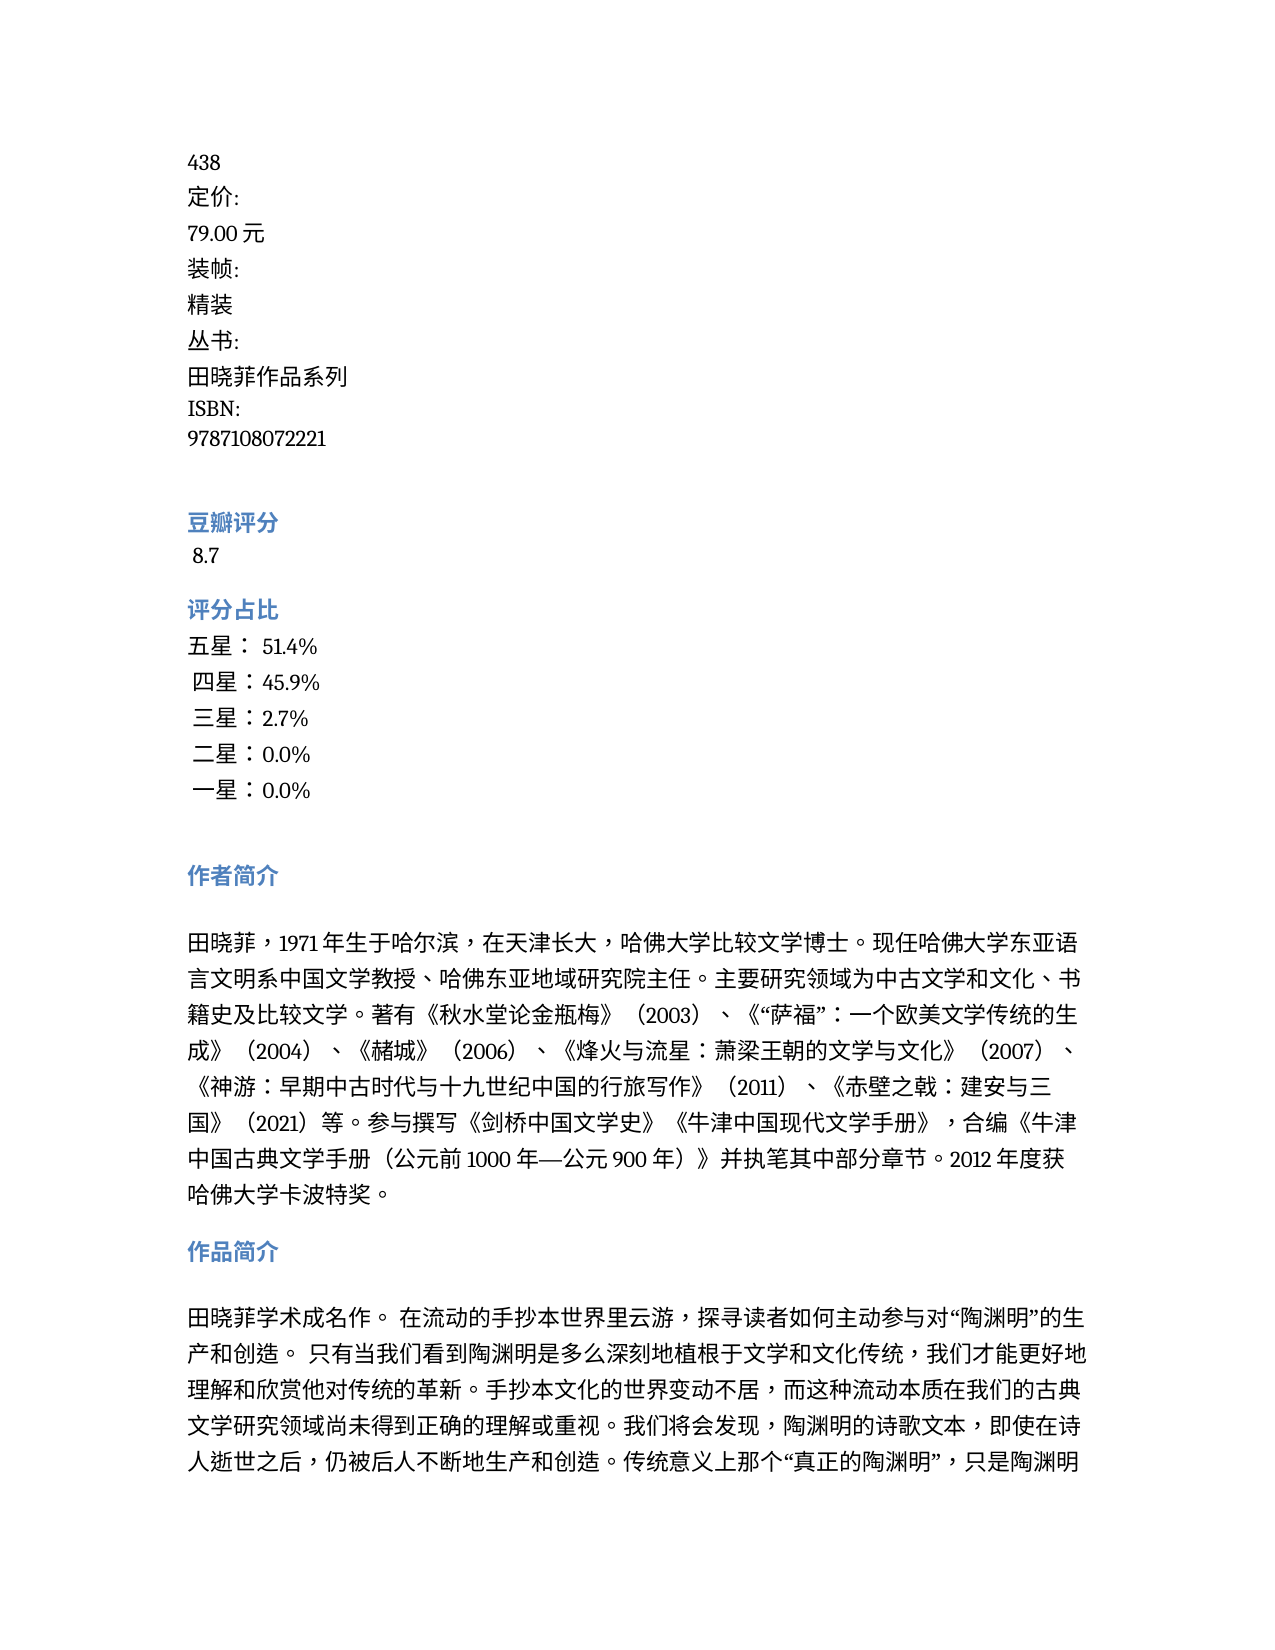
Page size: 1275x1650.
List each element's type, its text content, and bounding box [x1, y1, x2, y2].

text 田晓菲，1971年生于哈尔滨，在天津长大，哈佛大学比较文学博士。现任哈佛大学东亚语言文明系中国文学教授、哈佛东亚地域研究院主任。主要研究领域为中古文学和文化、书籍史及比较文学。著有《秋水堂论金瓶梅》（2003）、《“萨福”：一个欧美文学传统的生成》（2004）、《赭城》（2006）、《烽火与流星：萧梁王朝的文学与文化》（2007）、《神游：早期中古时代与十九世纪中国的行旅写作》（2011）、《赤壁之戟：建安与三国》（2021）等。参与撰写《剑桥中国文学史》《牛津中国现代文学手册》，合编《牛津中国古典文学手册（公元前1000 年—公元900 年）》并执笔其中部分章节。2012 年度获哈佛大学卡波特奖。 [187, 896, 1087, 1210]
subtitle 作者简介 [187, 860, 1087, 891]
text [187, 1271, 1087, 1477]
text 8.7 [187, 543, 1087, 569]
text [187, 150, 1087, 483]
text 五星： 51.4% 四星： 45.9% 三星： 2.7% 二星： 0.0% 一星： 0.0% [187, 630, 1087, 835]
subtitle 作品简介 [187, 1235, 1087, 1267]
subtitle 豆瓣评分 [187, 507, 1087, 538]
subtitle 评分占比 [187, 594, 1087, 626]
